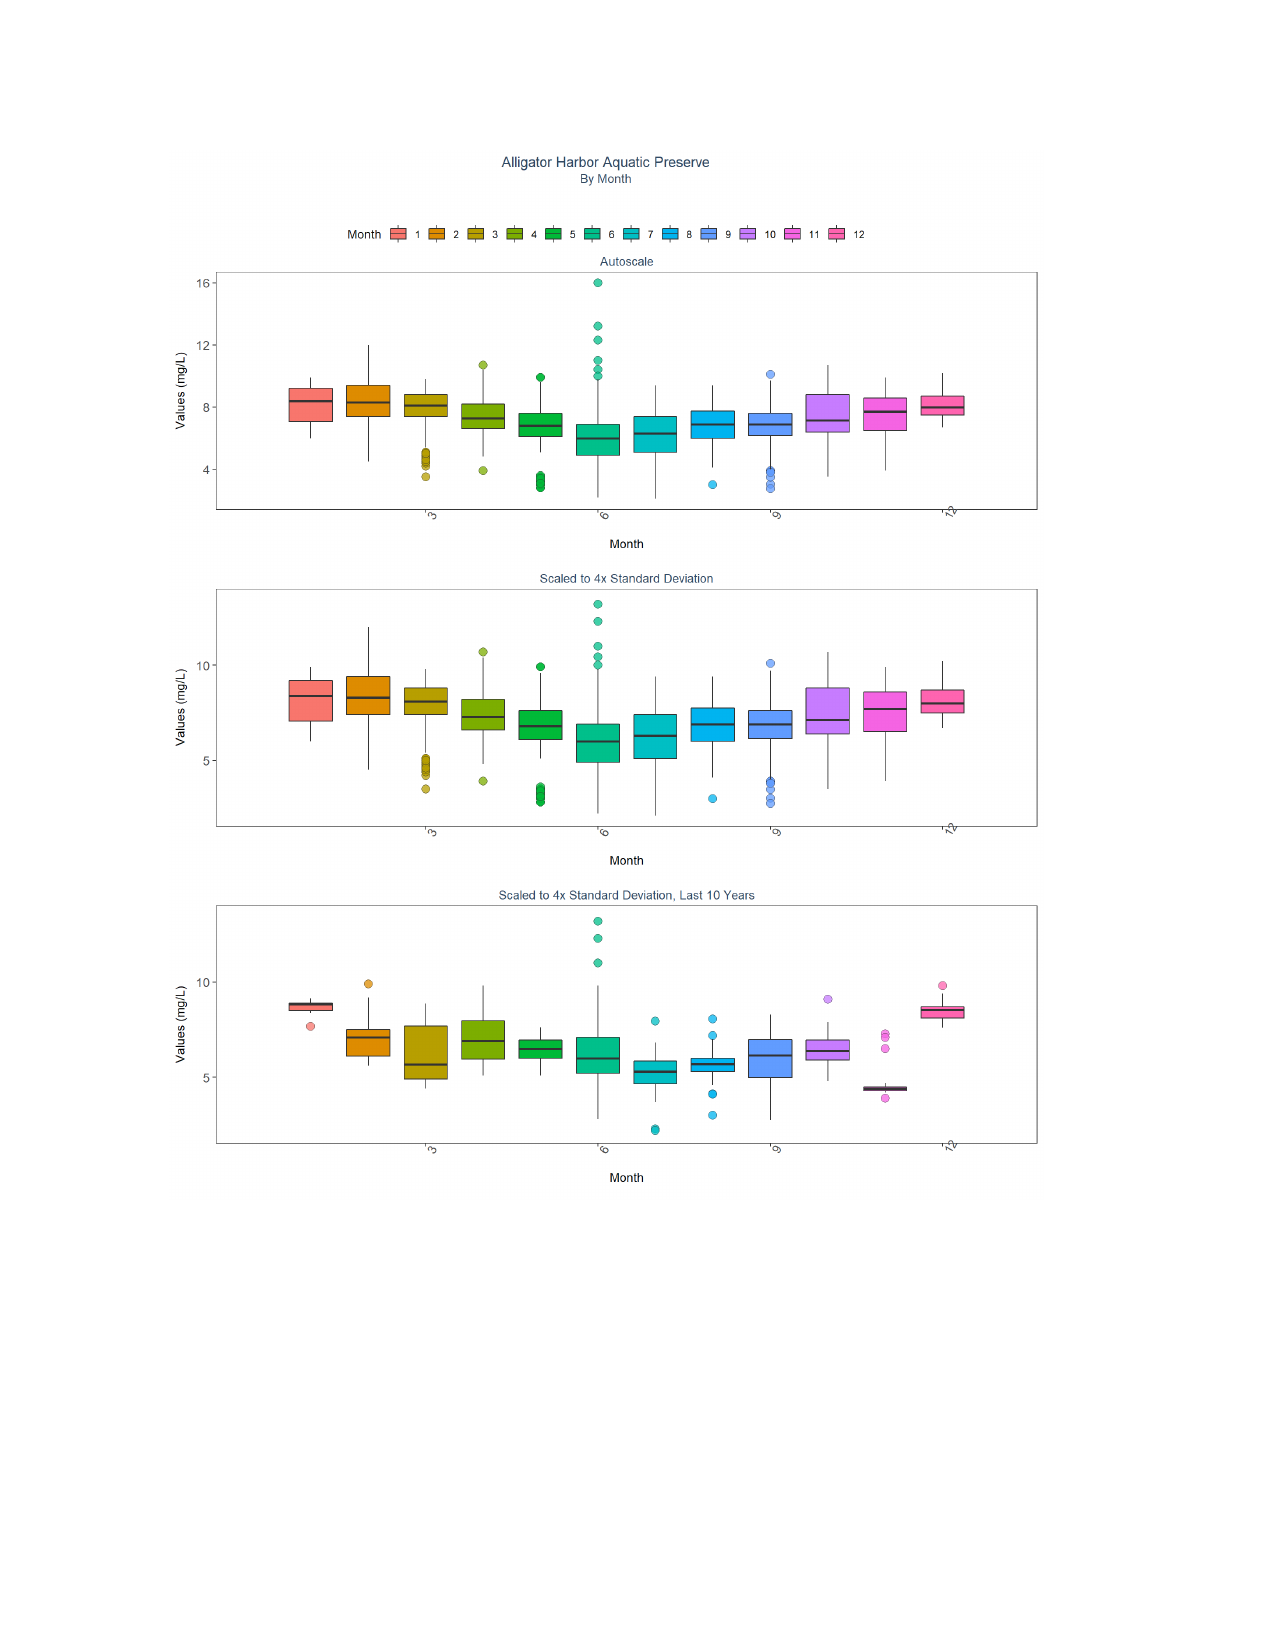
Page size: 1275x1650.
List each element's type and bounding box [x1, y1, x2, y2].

picture [168, 150, 1044, 1200]
